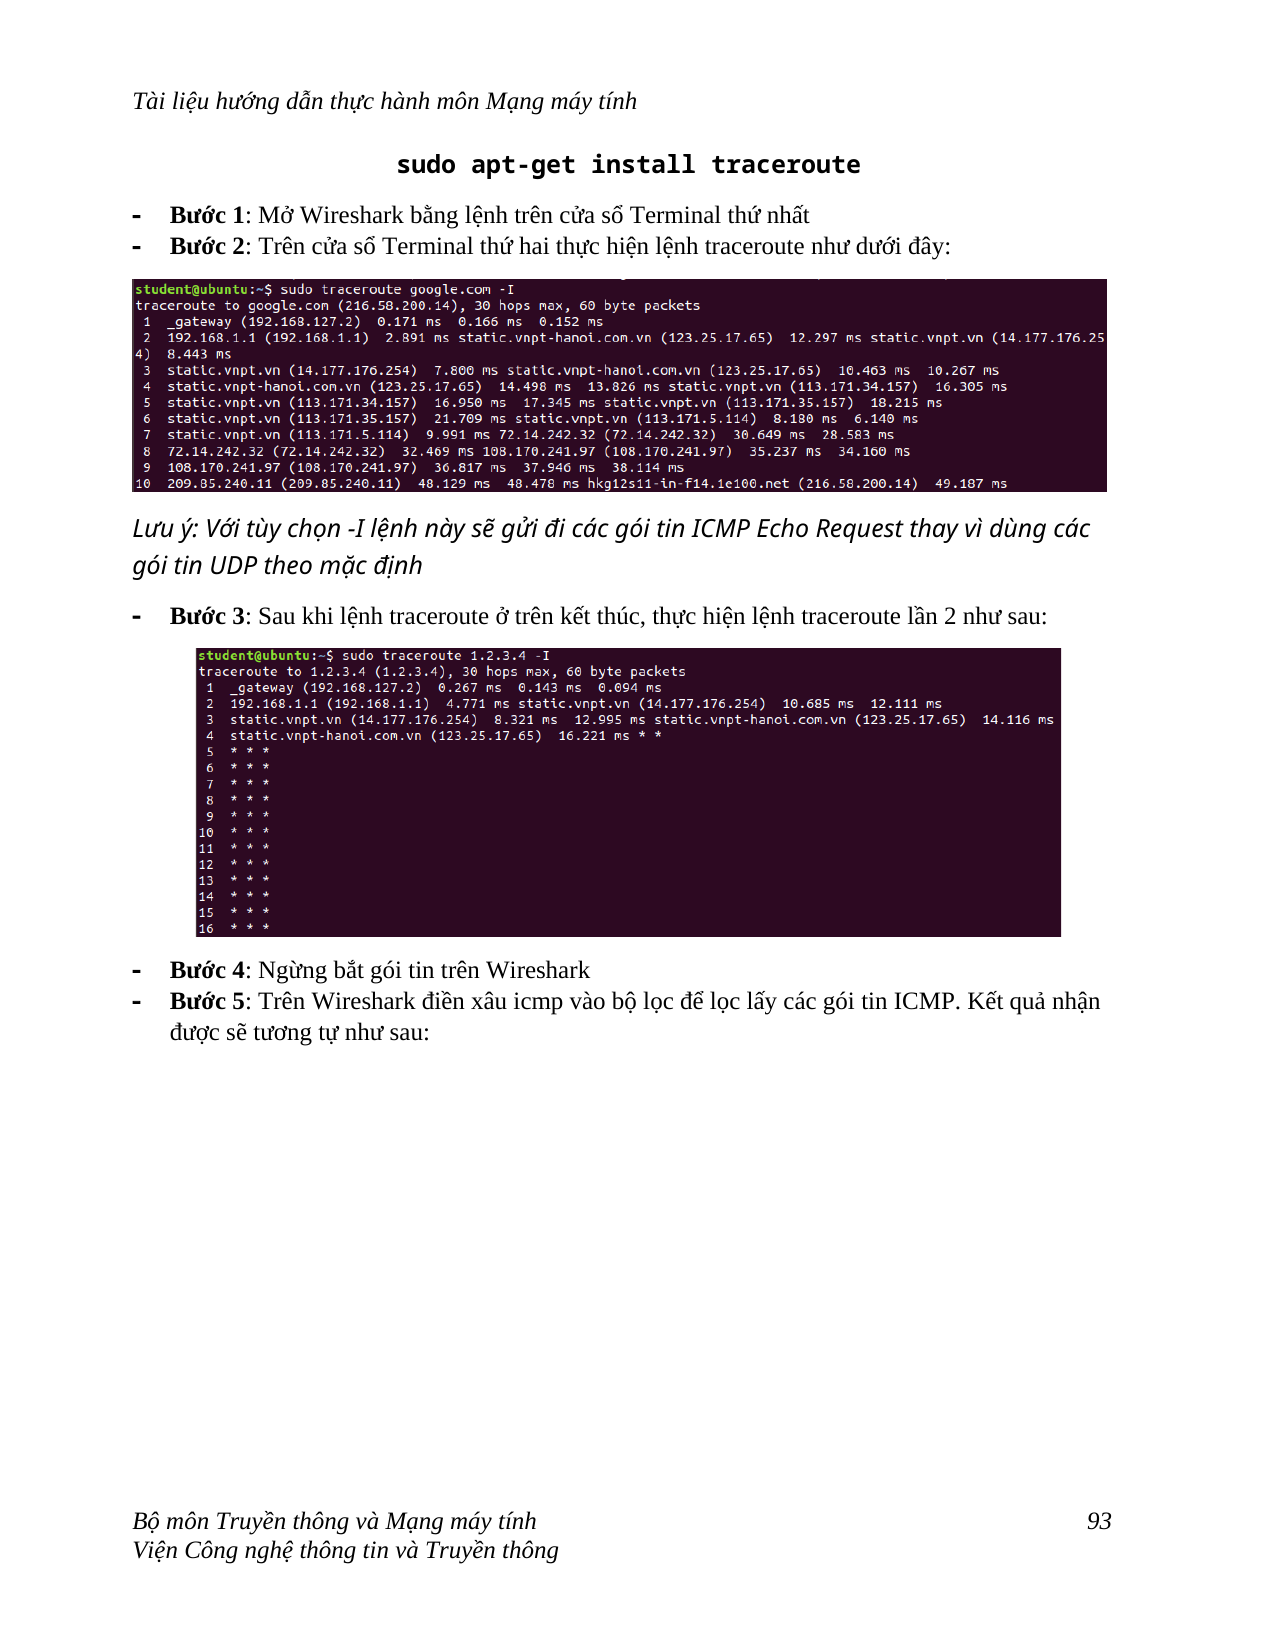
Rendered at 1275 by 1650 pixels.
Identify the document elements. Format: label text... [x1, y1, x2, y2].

list Bước 3: Sau khi lệnh traceroute ở trên kết thúc, thực hiện lệnh traceroute lần 2 như sau: [132, 601, 1125, 630]
text Lưu ý: Với tùy chọn -I lệnh này sẽ gửi đi các gói tin ICMP Echo Request thay vì dùng các gói tin UDP theo mặc định [132, 511, 1125, 582]
list Bước 1: Mở Wireshark bằng lệnh trên cửa sổ Terminal thứ nhất [132, 200, 1125, 229]
picture [132, 279, 1107, 492]
list Bước 5: Trên Wireshark điền xâu icmp vào bộ lọc để lọc lấy các gói tin ICMP. Kết quả nhận được sẽ tương tự như sau: [132, 986, 1125, 1046]
list Bước 4: Ngừng bắt gói tin trên Wireshark [132, 955, 1125, 984]
picture [195, 648, 1062, 937]
list Bước 2: Trên cửa sổ Terminal thứ hai thực hiện lệnh traceroute như dưới đây: [132, 231, 1125, 260]
text sudo apt-get install traceroute [132, 147, 1125, 181]
